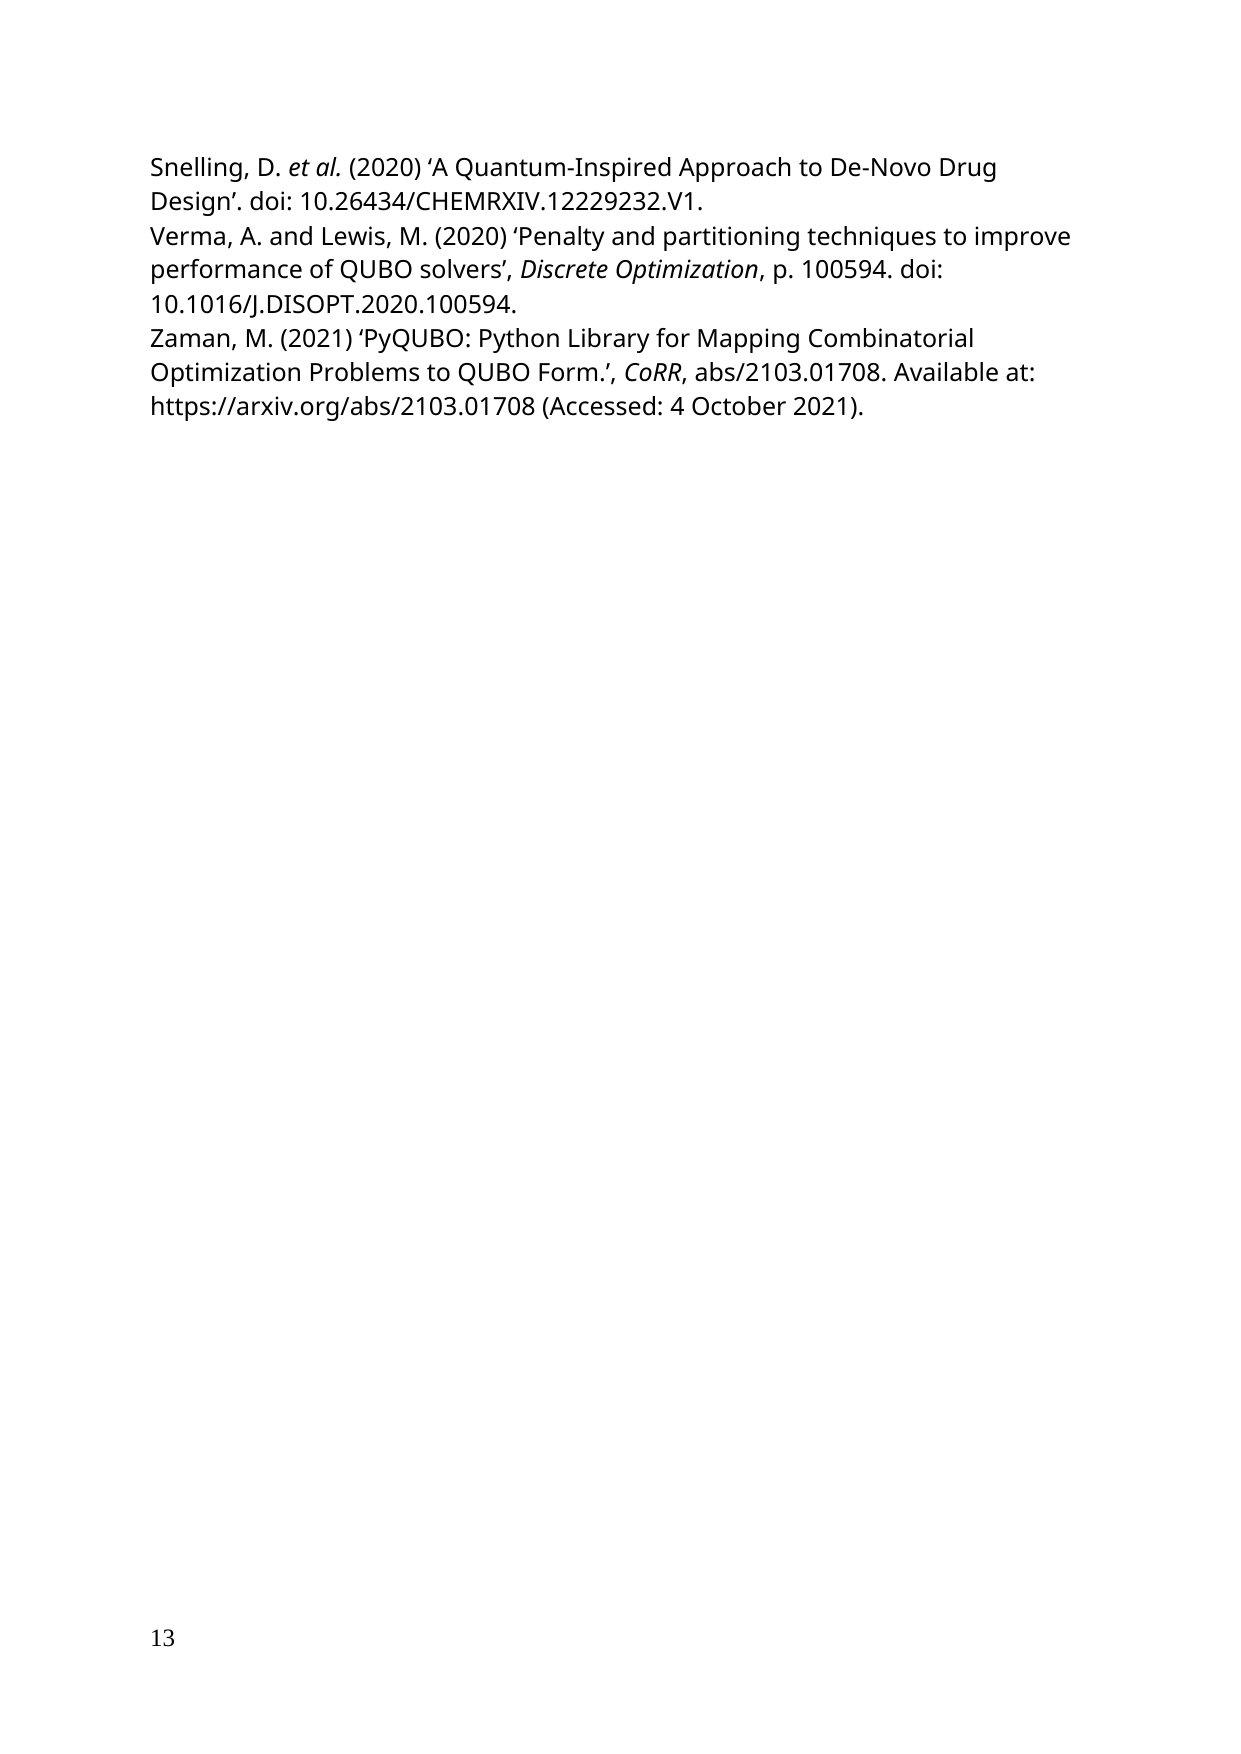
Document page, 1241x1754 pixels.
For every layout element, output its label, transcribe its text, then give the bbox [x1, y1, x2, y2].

text Verma, A. and Lewis, M. (2020) ‘Penalty and partitioning techniques to improve performance of QUBO solvers’, Discrete Optimization, p. 100594. doi: 10.1016/J.DISOPT.2020.100594. [150, 218, 1090, 320]
text Snelling, D. et al. (2020) ‘A Quantum-Inspired Approach to De-Novo Drug Design’. doi: 10.26434/CHEMRXIV.12229232.V1. [150, 150, 1090, 218]
text Zaman, M. (2021) ‘PyQUBO: Python Library for Mapping Combinatorial Optimization Problems to QUBO Form.’, CoRR, abs/2103.01708. Available at: https://arxiv.org/abs/2103.01708 (Accessed: 4 October 2021). [150, 320, 1090, 422]
